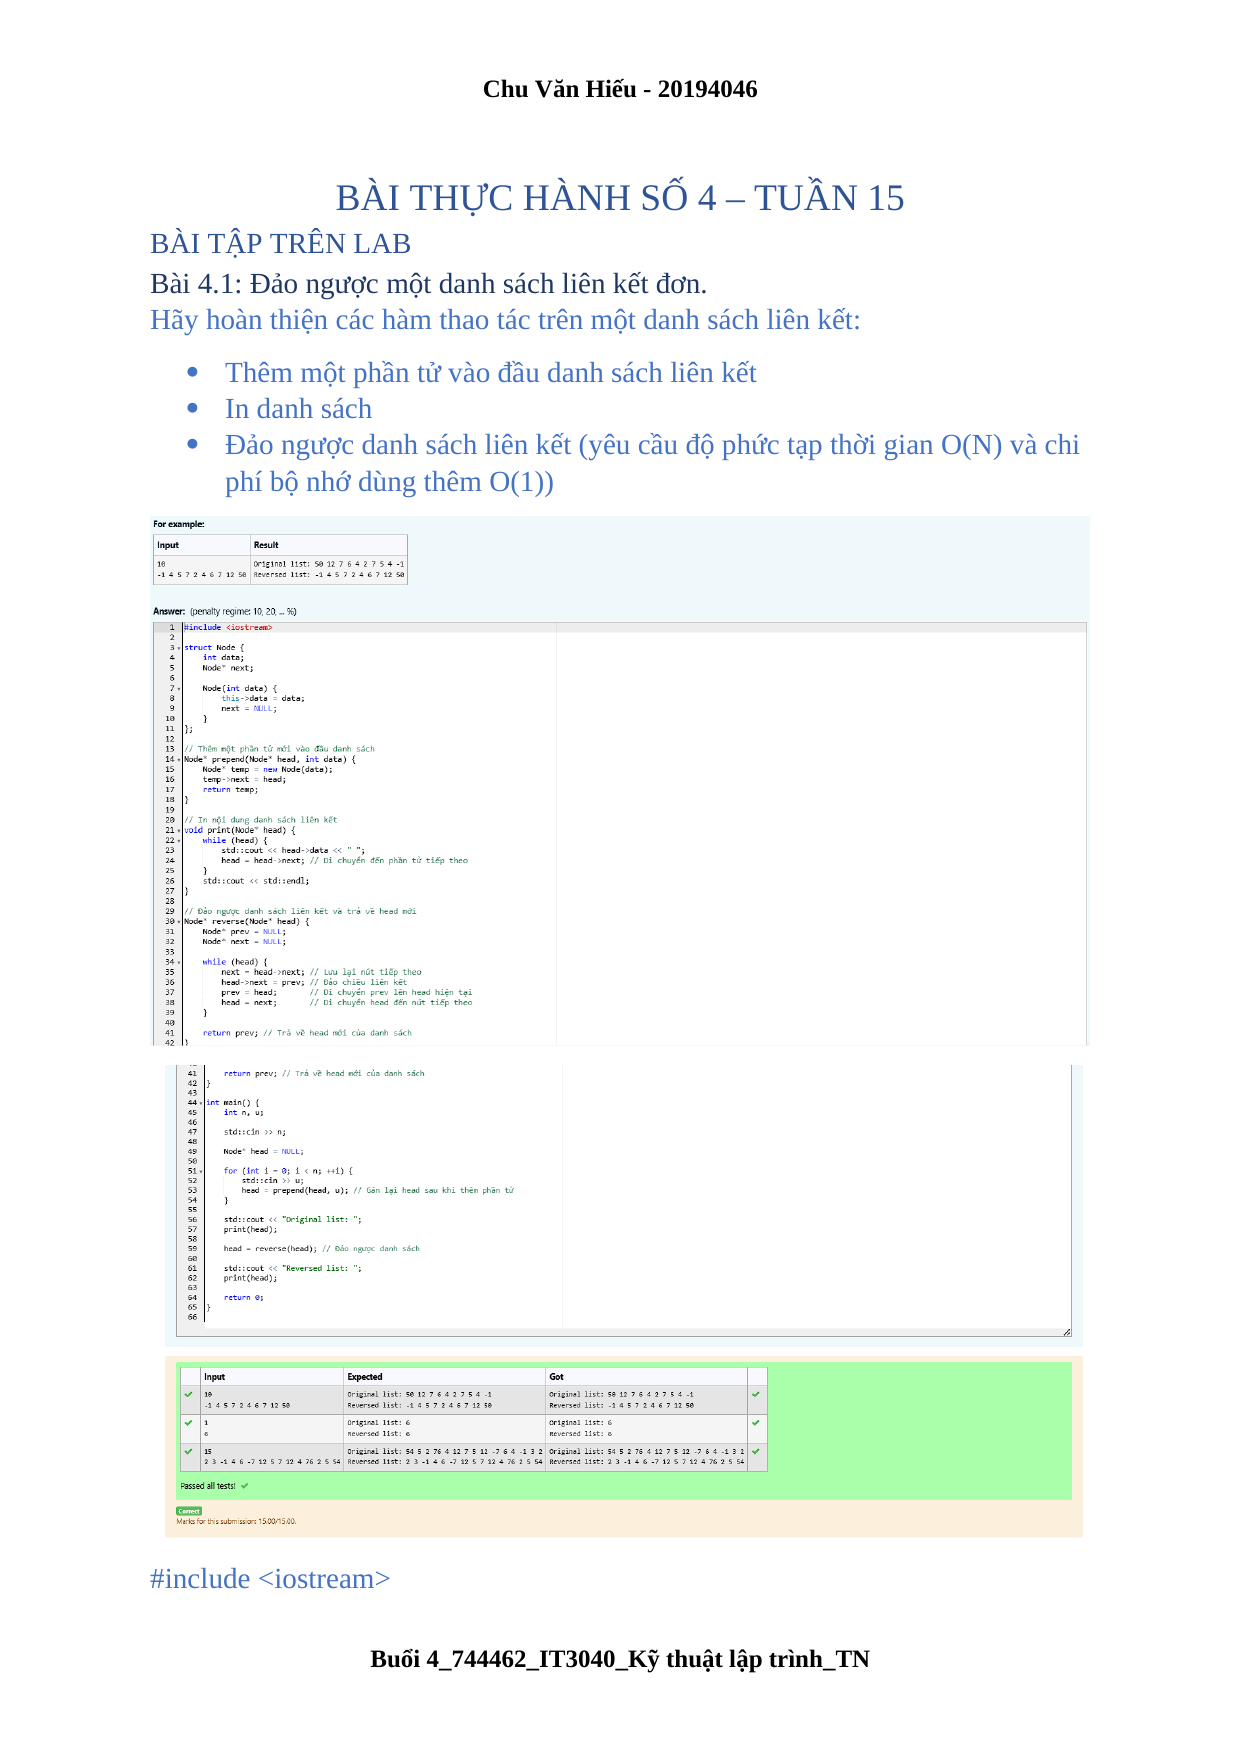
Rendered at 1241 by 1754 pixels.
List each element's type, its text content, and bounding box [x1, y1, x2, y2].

list Đảo ngược danh sách liên kết (yêu cầu độ phức tạp thời gian O(N) và chi phí bộ nhớ dùng thêm O(1)) [187, 427, 1090, 497]
text Hãy hoàn thiện các hàm thao tác trên một danh sách liên kết: [150, 302, 1090, 336]
picture [150, 516, 1091, 1046]
text #include <iostream> [150, 1562, 1090, 1595]
list Thêm một phần tử vào đầu danh sách liên kết [187, 355, 1090, 389]
subtitle BÀI THỰC HÀNH SỐ 4 – TUẦN 15 [150, 175, 1090, 218]
subtitle BÀI TẬP TRÊN LAB [150, 226, 1090, 259]
list In danh sách [187, 391, 1090, 425]
subtitle Bài 4.1: Đảo ngược một danh sách liên kết đơn. [150, 266, 1090, 299]
picture [150, 1065, 1091, 1543]
